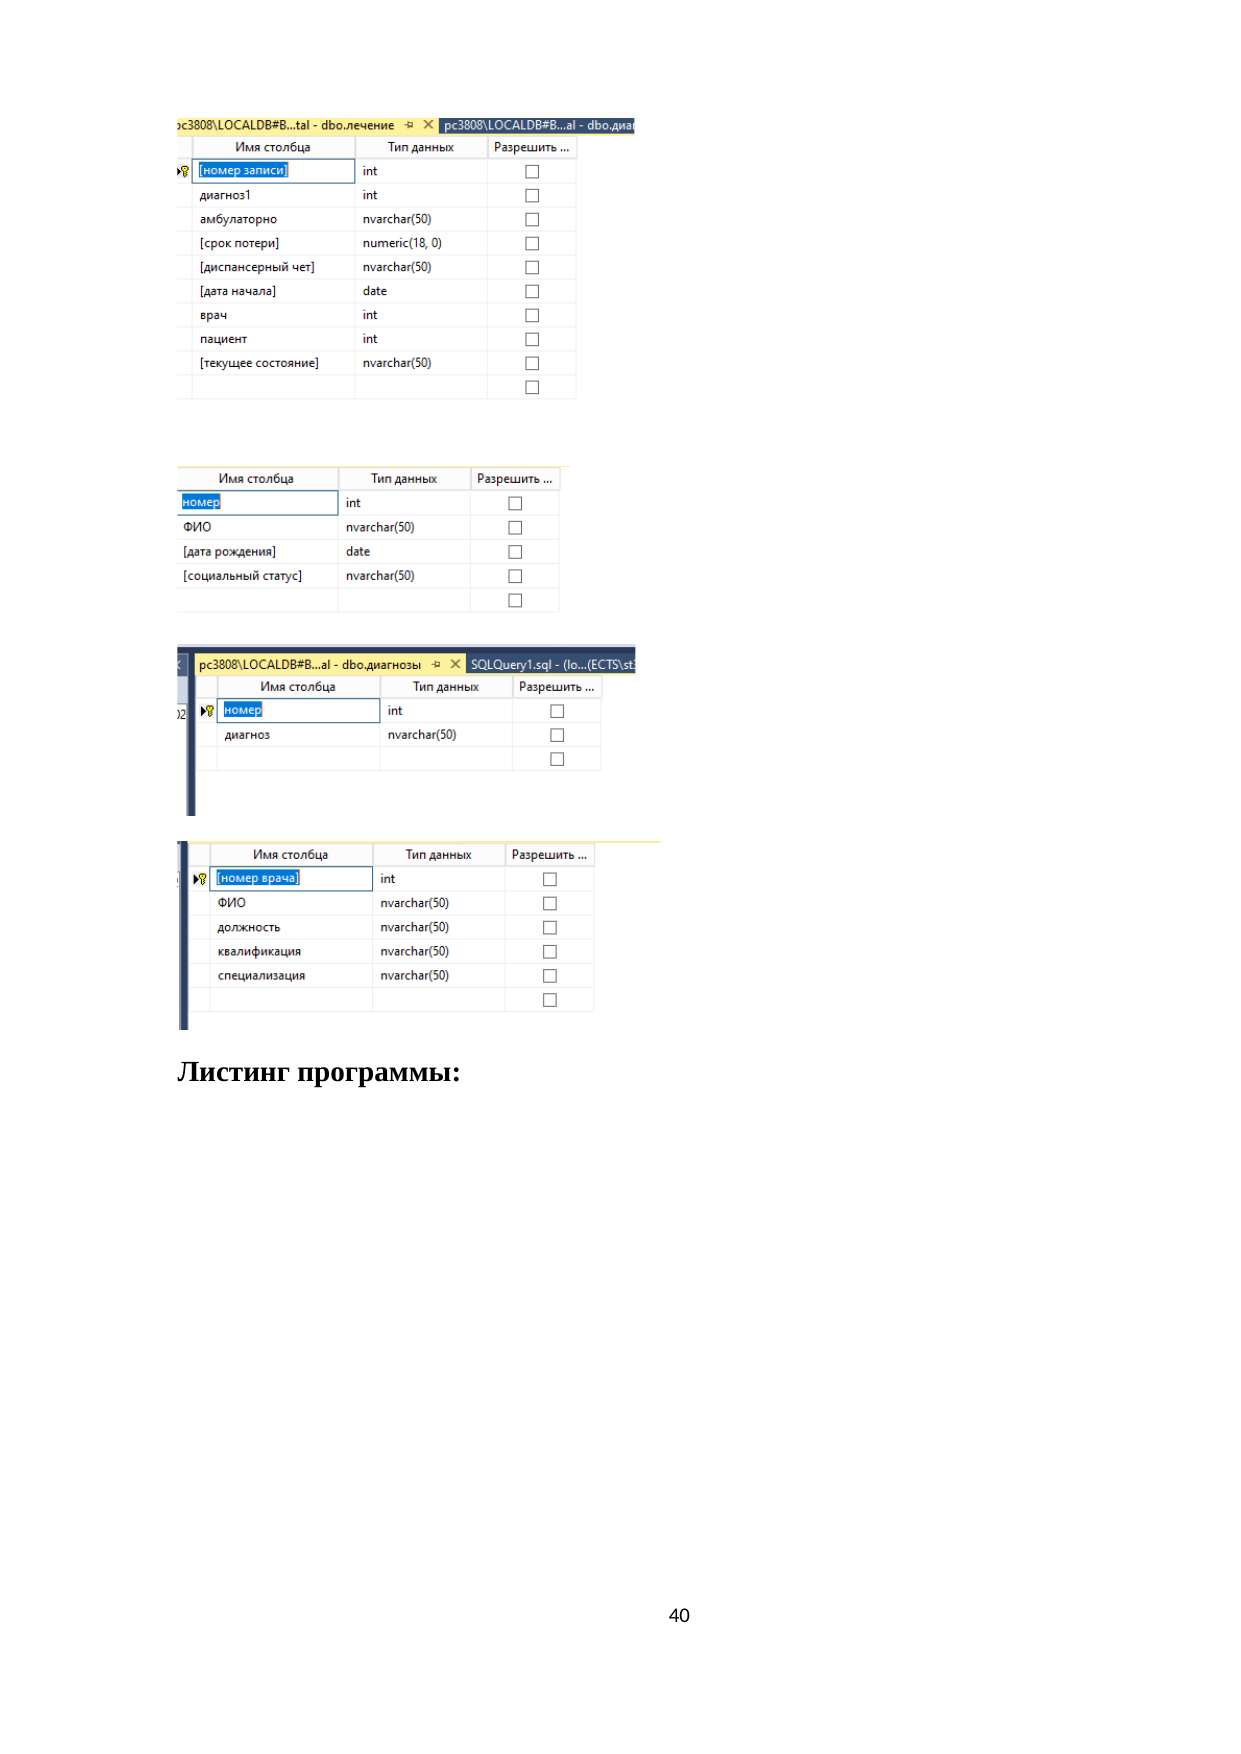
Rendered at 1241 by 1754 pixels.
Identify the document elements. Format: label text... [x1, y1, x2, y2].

picture [177, 841, 661, 1030]
text Листинг программы: [177, 1054, 1181, 1088]
picture [177, 466, 570, 620]
picture [177, 118, 635, 441]
picture [177, 644, 636, 816]
